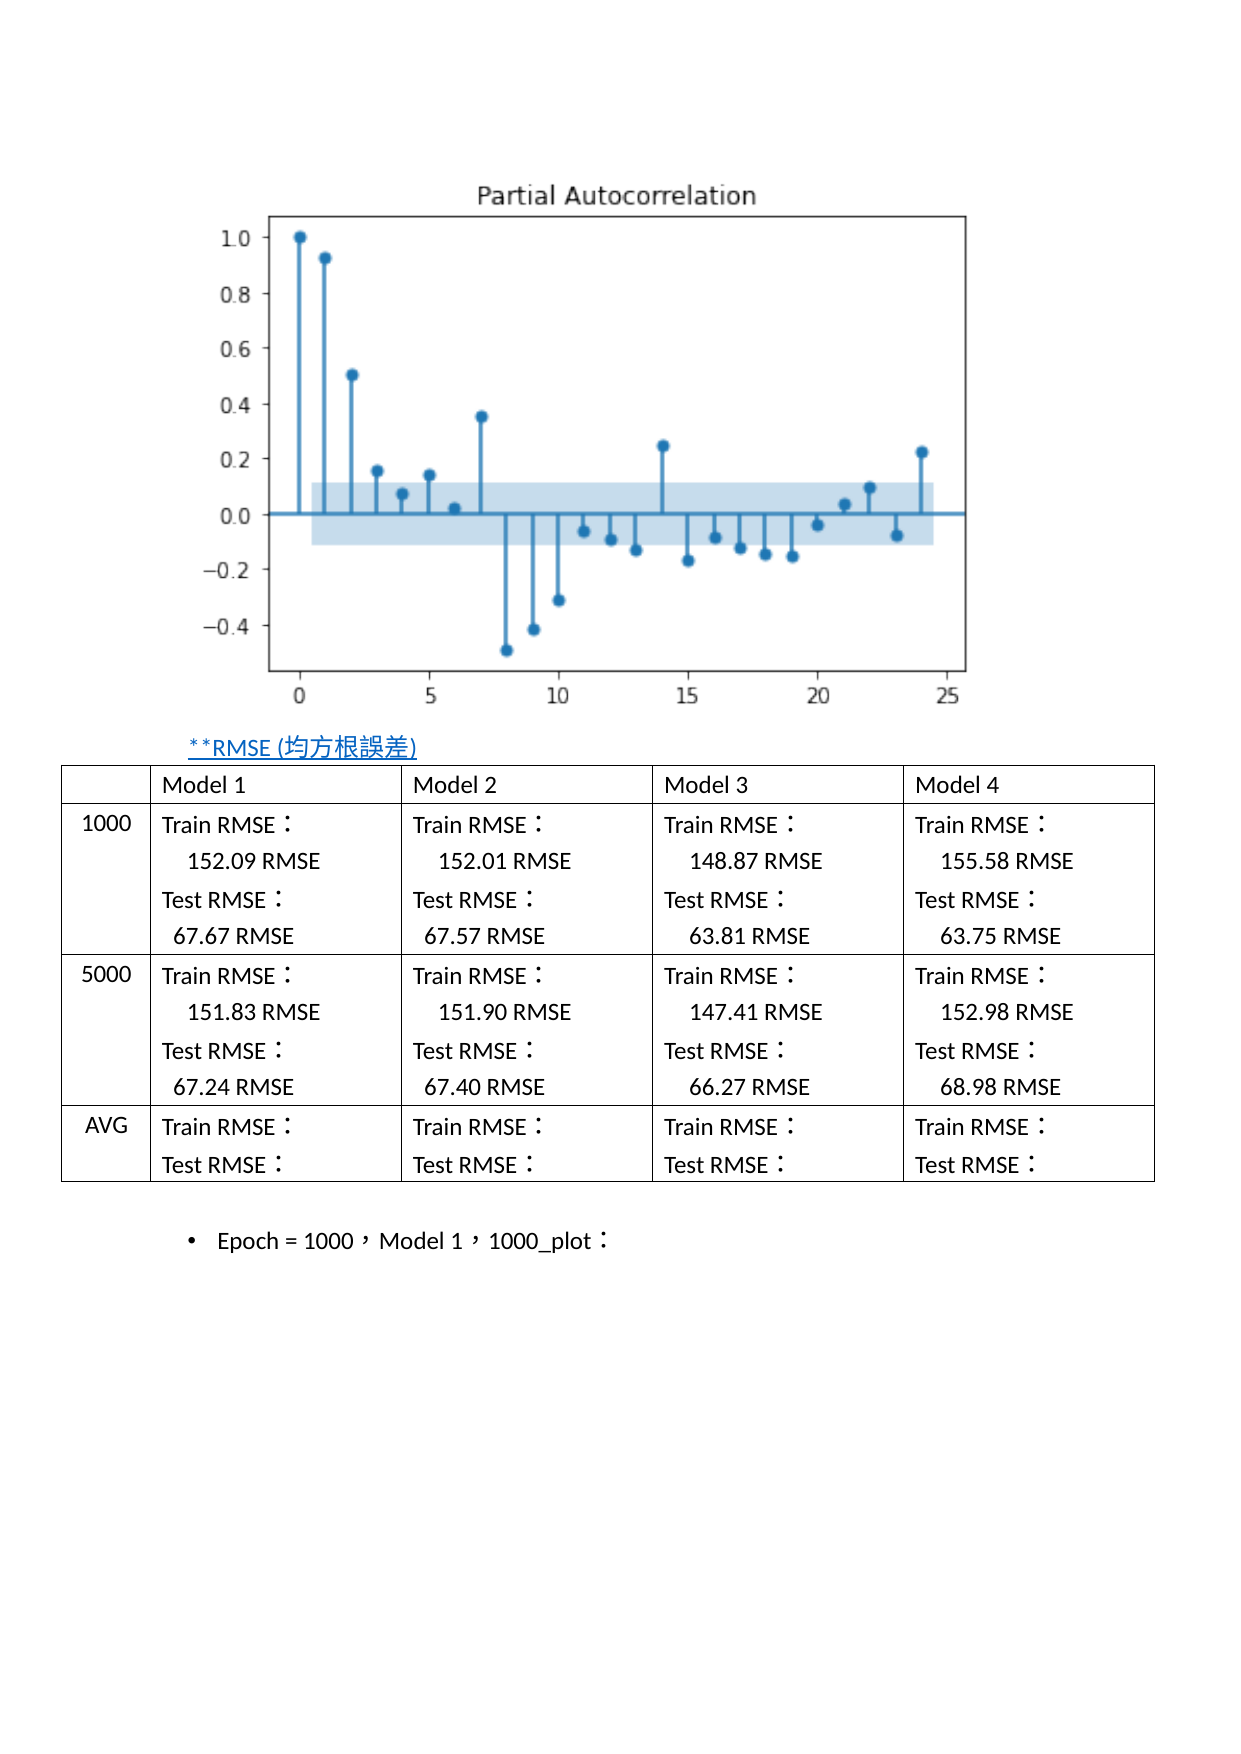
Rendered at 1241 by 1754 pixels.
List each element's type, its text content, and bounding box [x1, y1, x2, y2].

table_header Model 3 [653, 766, 903, 803]
picture [187, 170, 980, 721]
table_header [62, 766, 150, 803]
table_header Model 2 [402, 766, 652, 803]
table_cell Train RMSE： 151.83 RMSE Test RMSE： 67.24 RMSE [151, 955, 401, 1105]
table_cell Train RMSE： 152.01 RMSE Test RMSE： 67.57 RMSE [402, 804, 652, 954]
table_cell Train RMSE： 148.87 RMSE Test RMSE： 63.81 RMSE [653, 804, 903, 954]
table_cell Train RMSE： Test RMSE： [402, 1106, 652, 1181]
table_cell Train RMSE： Test RMSE： [653, 1106, 903, 1181]
table_cell Train RMSE： 152.98 RMSE Test RMSE： 68.98 RMSE [904, 955, 1154, 1105]
table_cell 1000 [62, 804, 150, 954]
table_cell Train RMSE： 151.90 RMSE Test RMSE： 67.40 RMSE [402, 955, 652, 1105]
table_cell Train RMSE： Test RMSE： [151, 1106, 401, 1181]
table_cell 5000 [62, 955, 150, 1105]
table_cell Train RMSE： Test RMSE： [904, 1106, 1154, 1181]
table_cell AVG [62, 1106, 150, 1181]
list Epoch = 1000，Model 1，1000_plot： [187, 1220, 1053, 1257]
table_cell Train RMSE： 152.09 RMSE Test RMSE： 67.67 RMSE [151, 804, 401, 954]
table_header Model 4 [904, 766, 1154, 803]
text **RMSE (均方根誤差) [187, 727, 1053, 764]
table_cell Train RMSE： 147.41 RMSE Test RMSE： 66.27 RMSE [653, 955, 903, 1105]
table_header Model 1 [151, 766, 401, 803]
table_cell Train RMSE： 155.58 RMSE Test RMSE： 63.75 RMSE [904, 804, 1154, 954]
